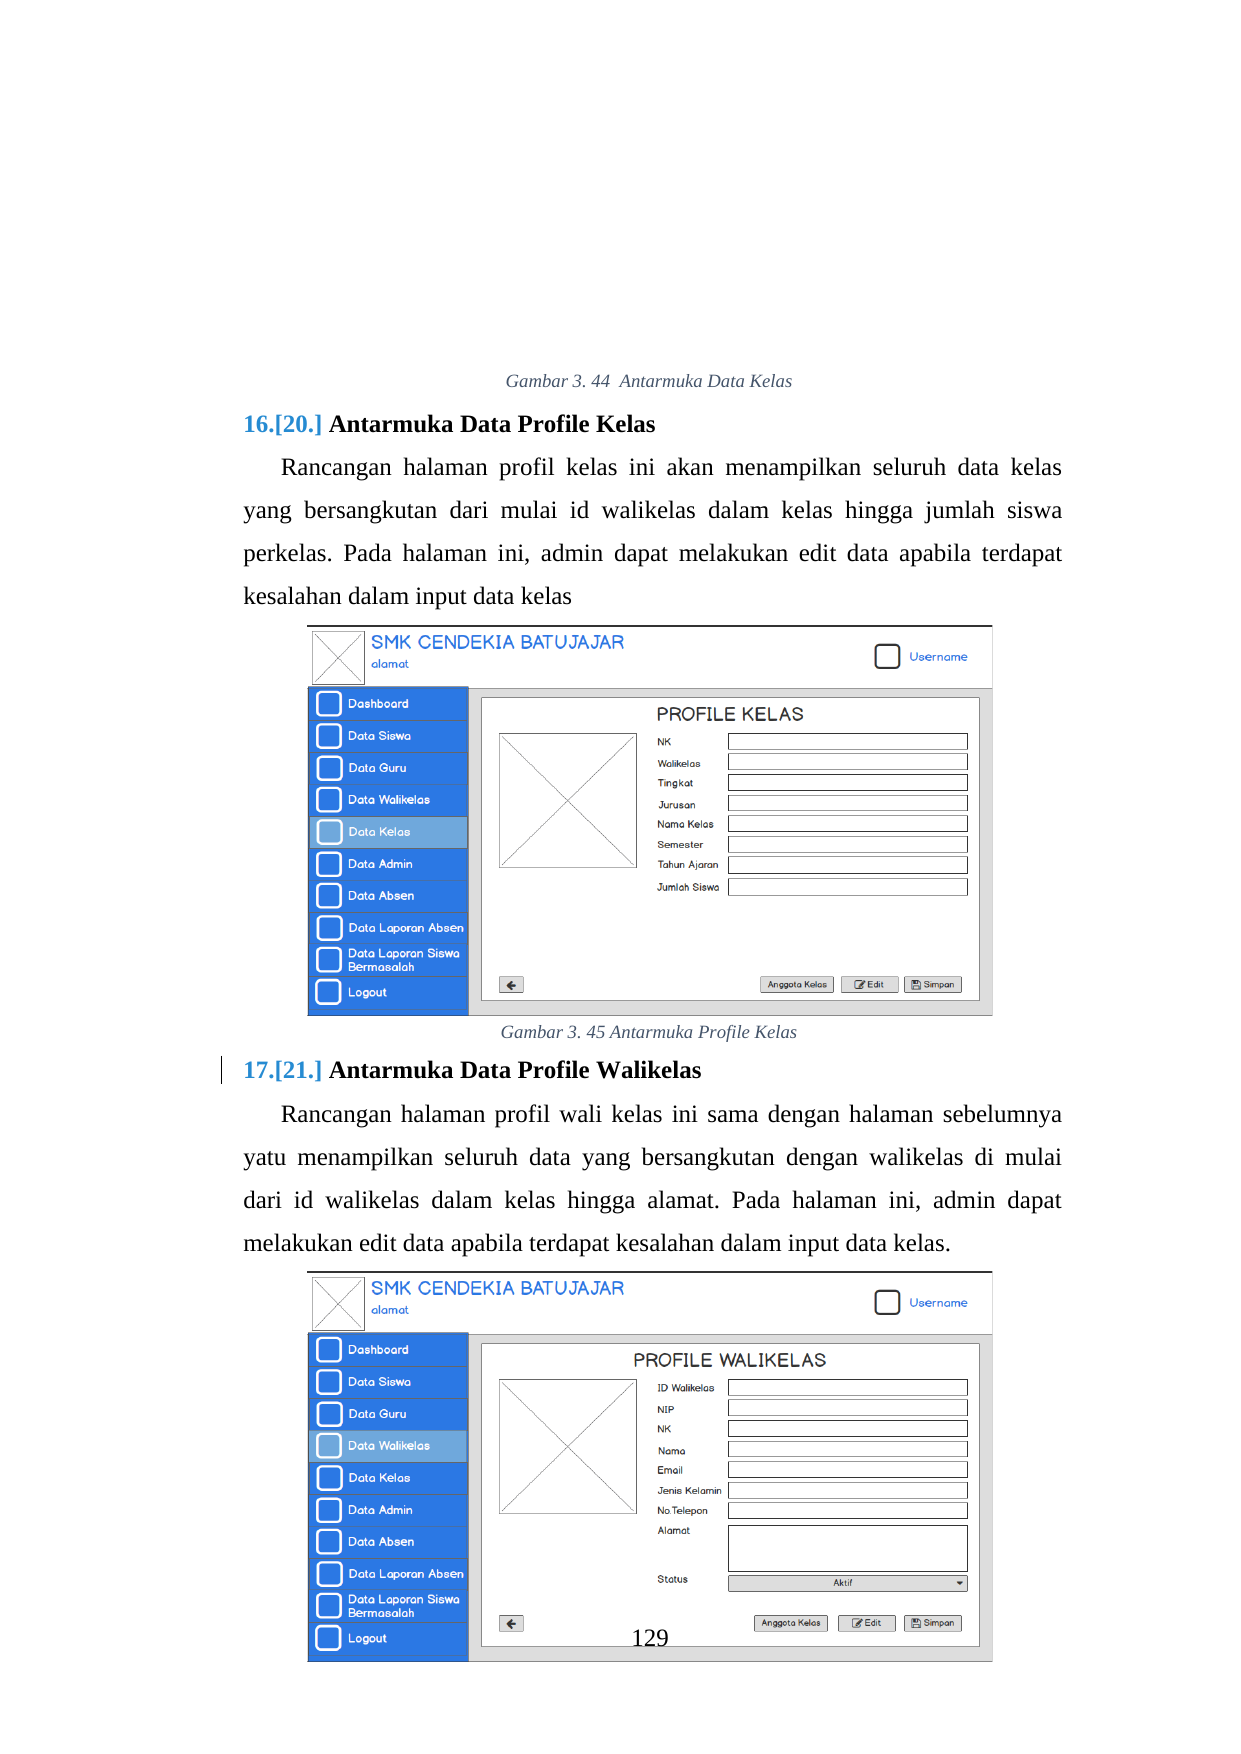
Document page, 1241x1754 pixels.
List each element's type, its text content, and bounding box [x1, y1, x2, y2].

list Antarmuka Data Profile Kelas [243, 409, 1063, 437]
text Rancangan halaman profil kelas ini akan menampilkan seluruh data kelas yang bersangkutan dari mulai id walikelas dalam kelas hingga jumlah siswa perkelas. Pada halaman ini, admin dapat melakukan edit data apabila terdapat kesalahan dalam input data kelas [243, 452, 1063, 610]
list Antarmuka Data Profile Walikelas [243, 1056, 1063, 1084]
text Rancangan halaman profil wali kelas ini sama dengan halaman sebelumnya yatu menampilkan seluruh data yang bersangkutan dengan walikelas di mulai dari id walikelas dalam kelas hingga alamat. Pada halaman ini, admin dapat melakukan edit data apabila terdapat kesalahan dalam input data kelas. [243, 1099, 1063, 1257]
picture [307, 1271, 993, 1662]
picture [307, 625, 993, 1016]
